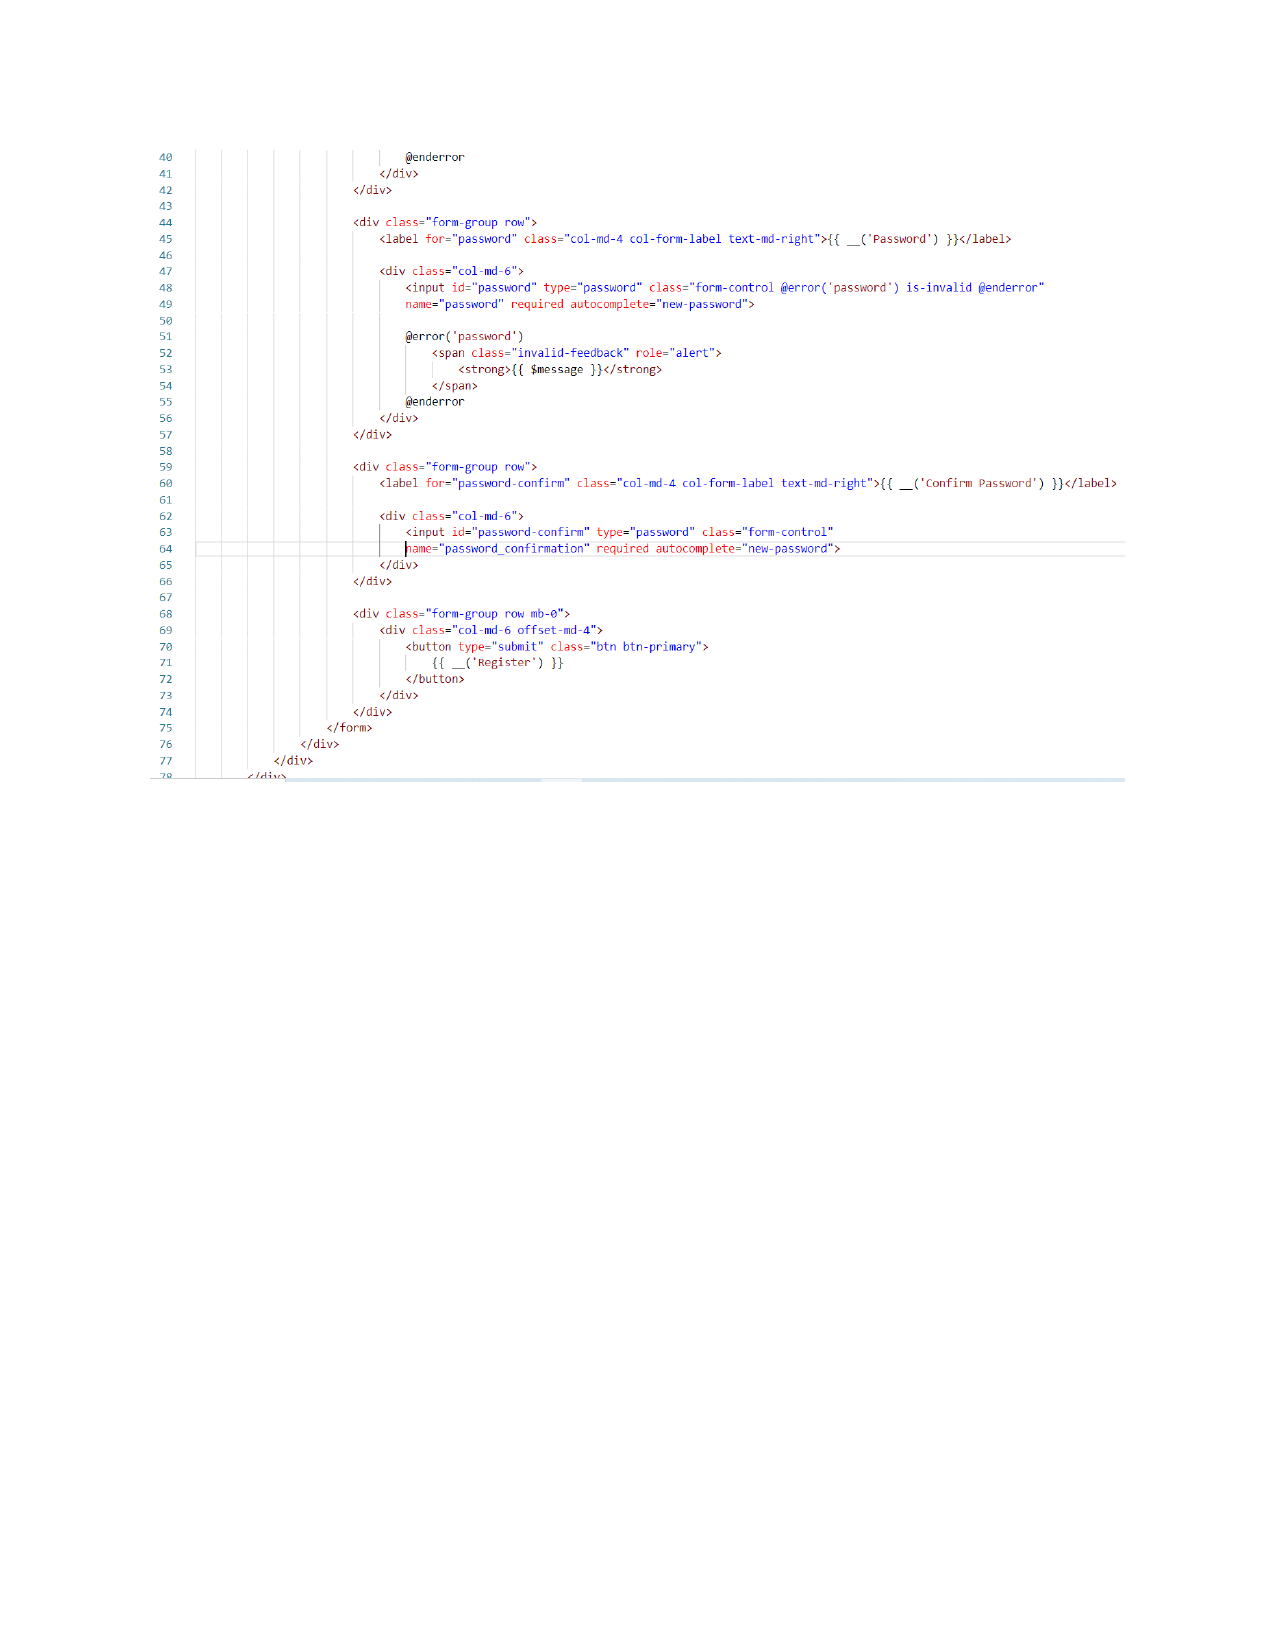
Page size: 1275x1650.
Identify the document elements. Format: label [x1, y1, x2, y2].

picture [150, 150, 1125, 782]
